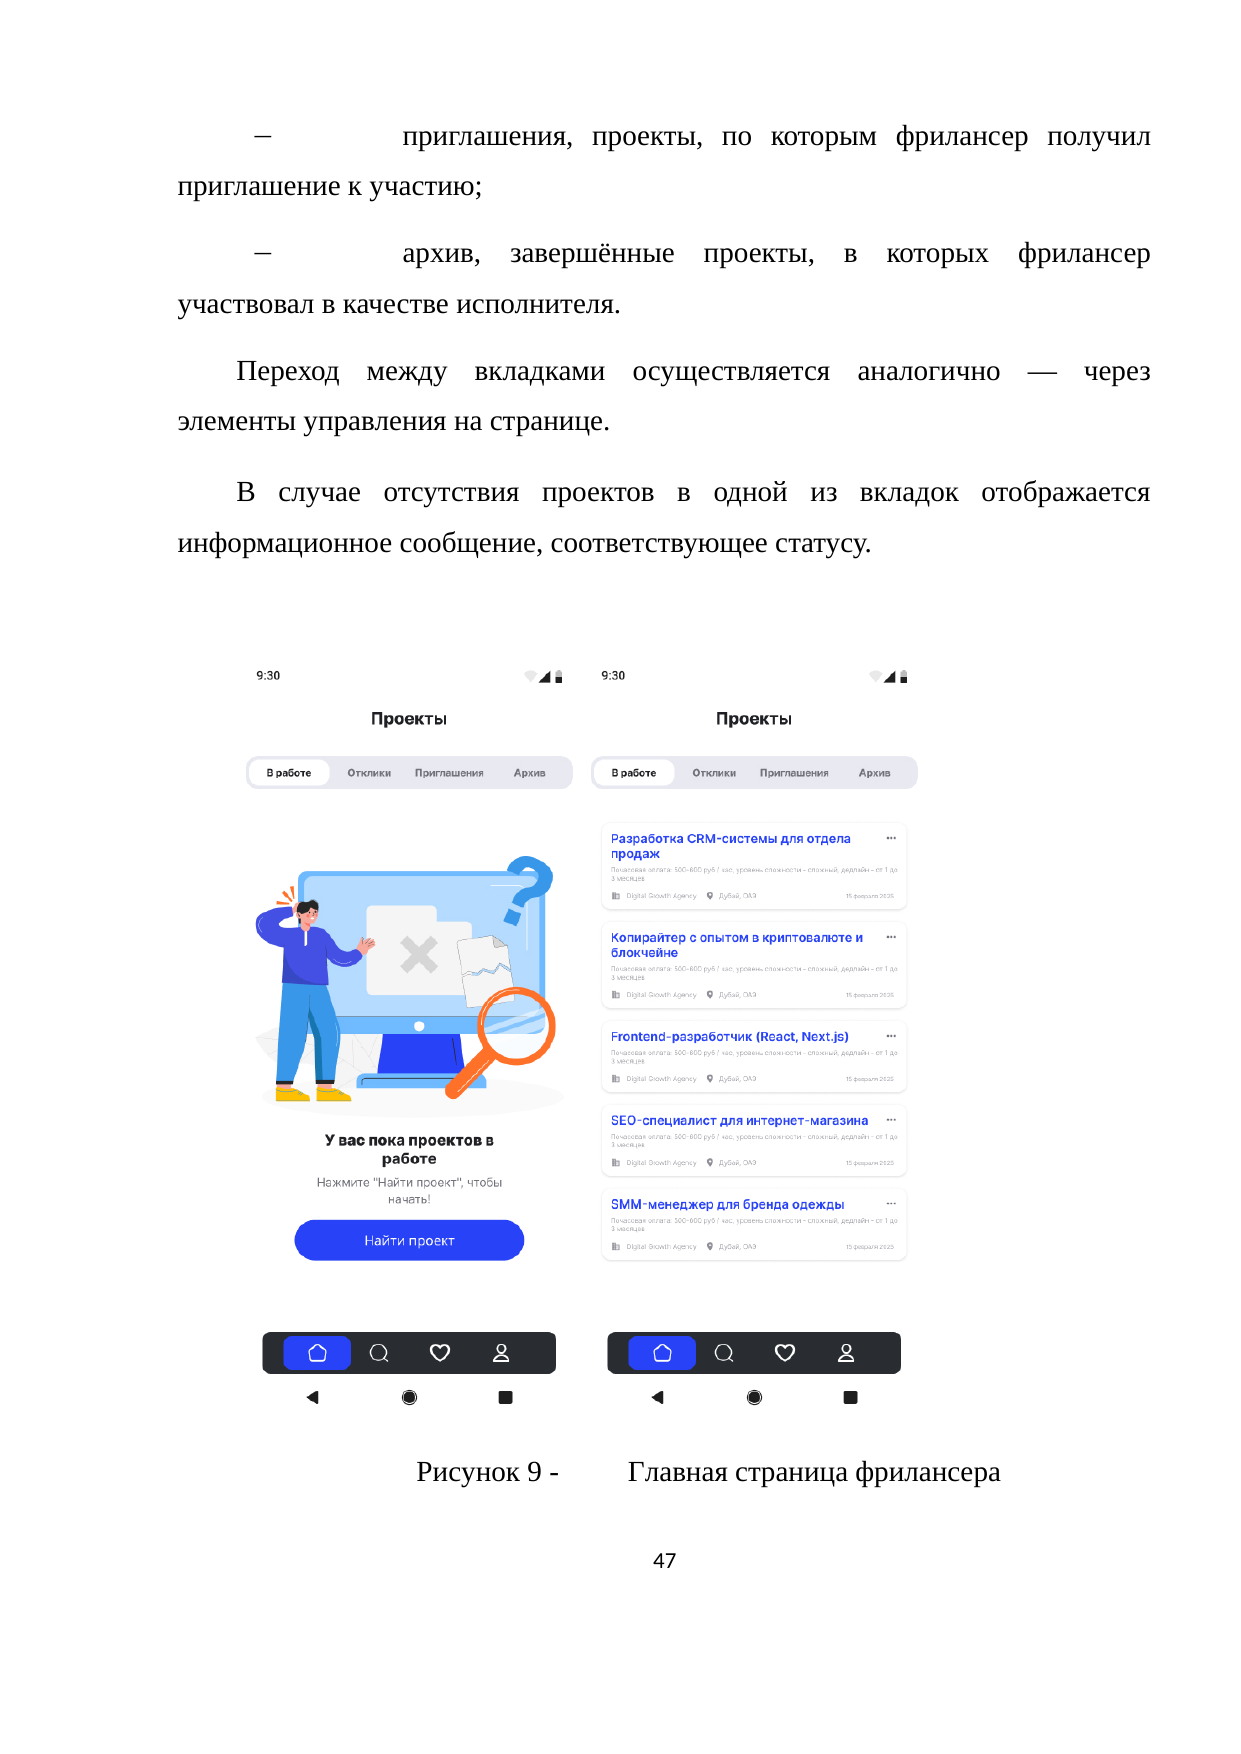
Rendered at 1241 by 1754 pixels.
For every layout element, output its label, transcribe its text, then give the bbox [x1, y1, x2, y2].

picture [236, 648, 927, 1417]
text Главная страница фрилансера [266, 1454, 1152, 1488]
text Переход между вкладками осуществляется аналогично — через элементы управления на странице. [177, 353, 1152, 437]
text архив, завершённые проекты, в которых фрилансер участвовал в качестве исполнителя. [177, 236, 1152, 319]
text В случае отсутствия проектов в одной из вкладок отображается информационное сообщение, соответствующее статусу. [177, 474, 1152, 558]
text приглашения, проекты, по которым фрилансер получил приглашение к участию; [177, 118, 1152, 202]
